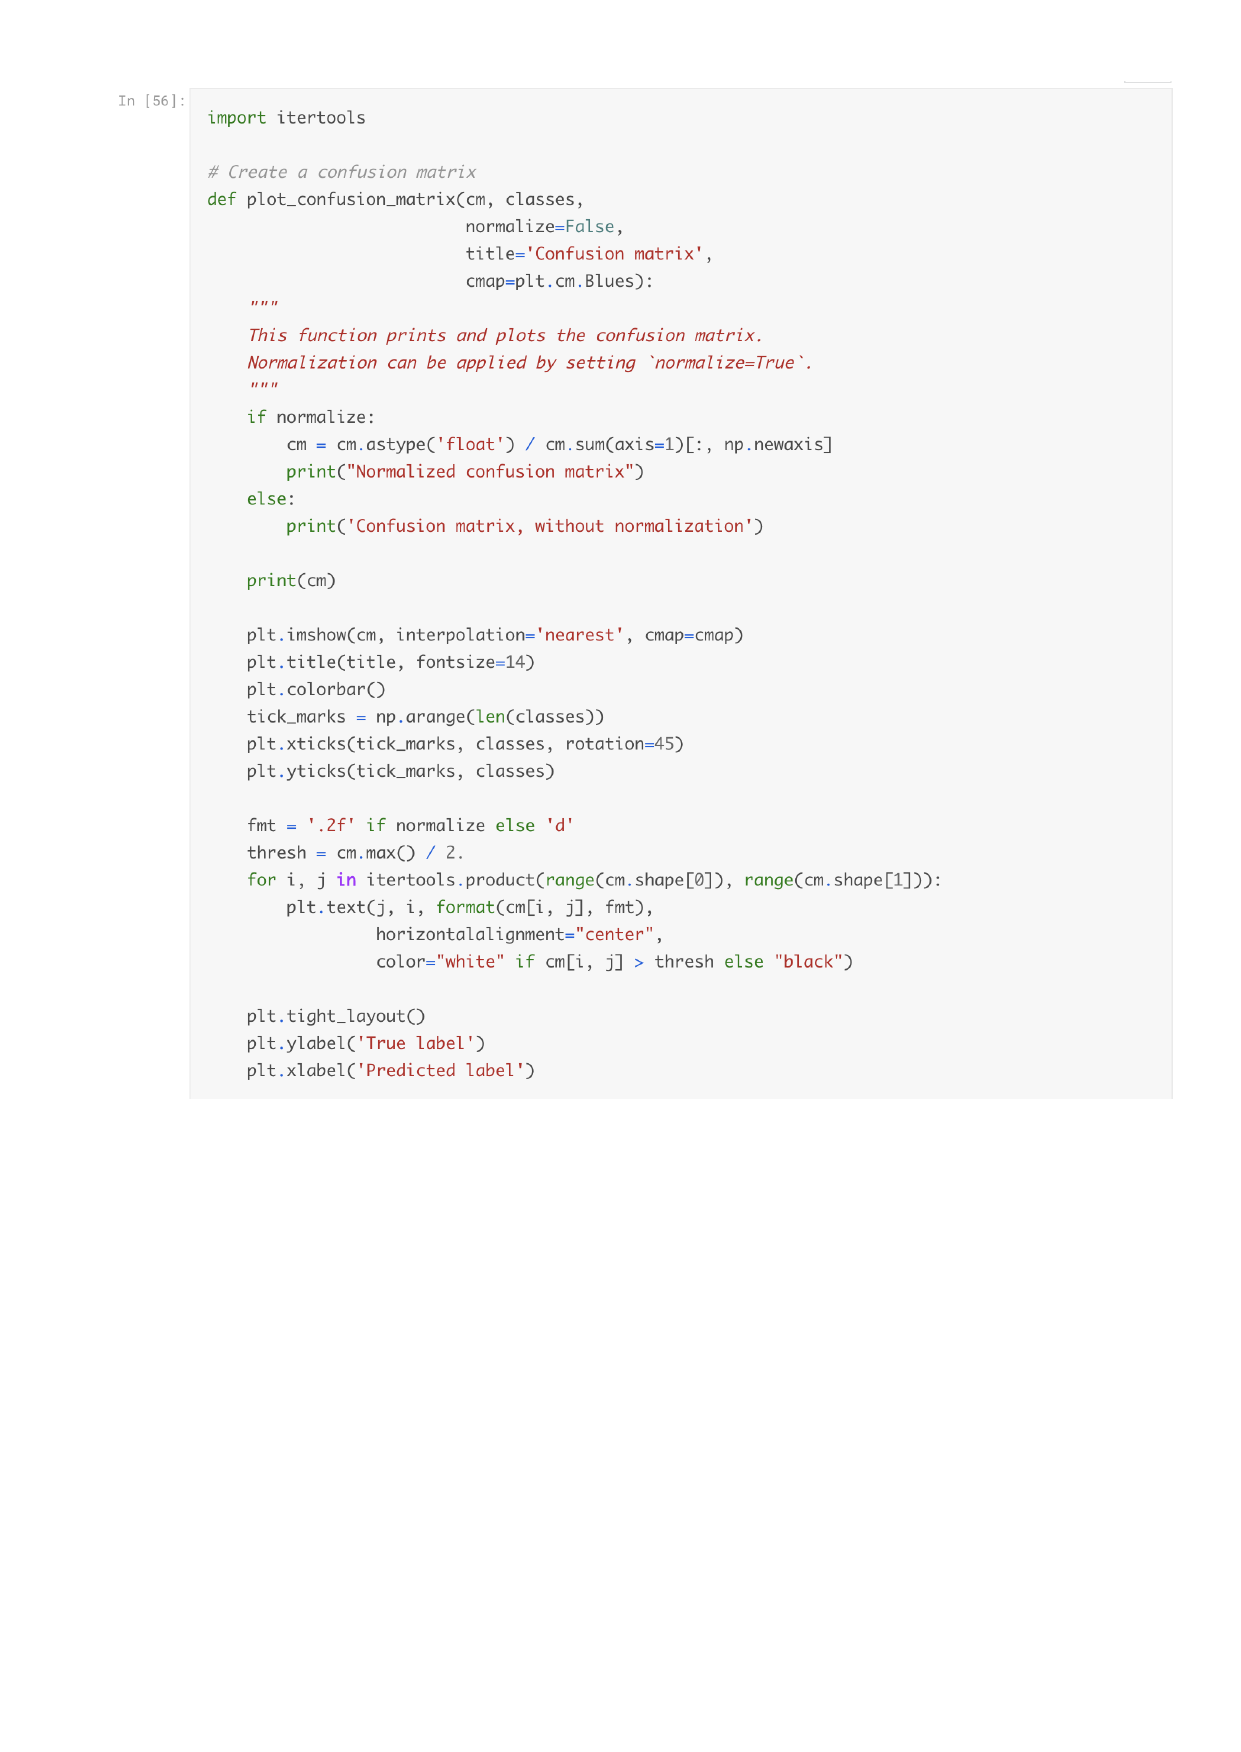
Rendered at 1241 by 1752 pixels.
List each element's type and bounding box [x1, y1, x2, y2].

picture [91, 58, 1202, 1099]
